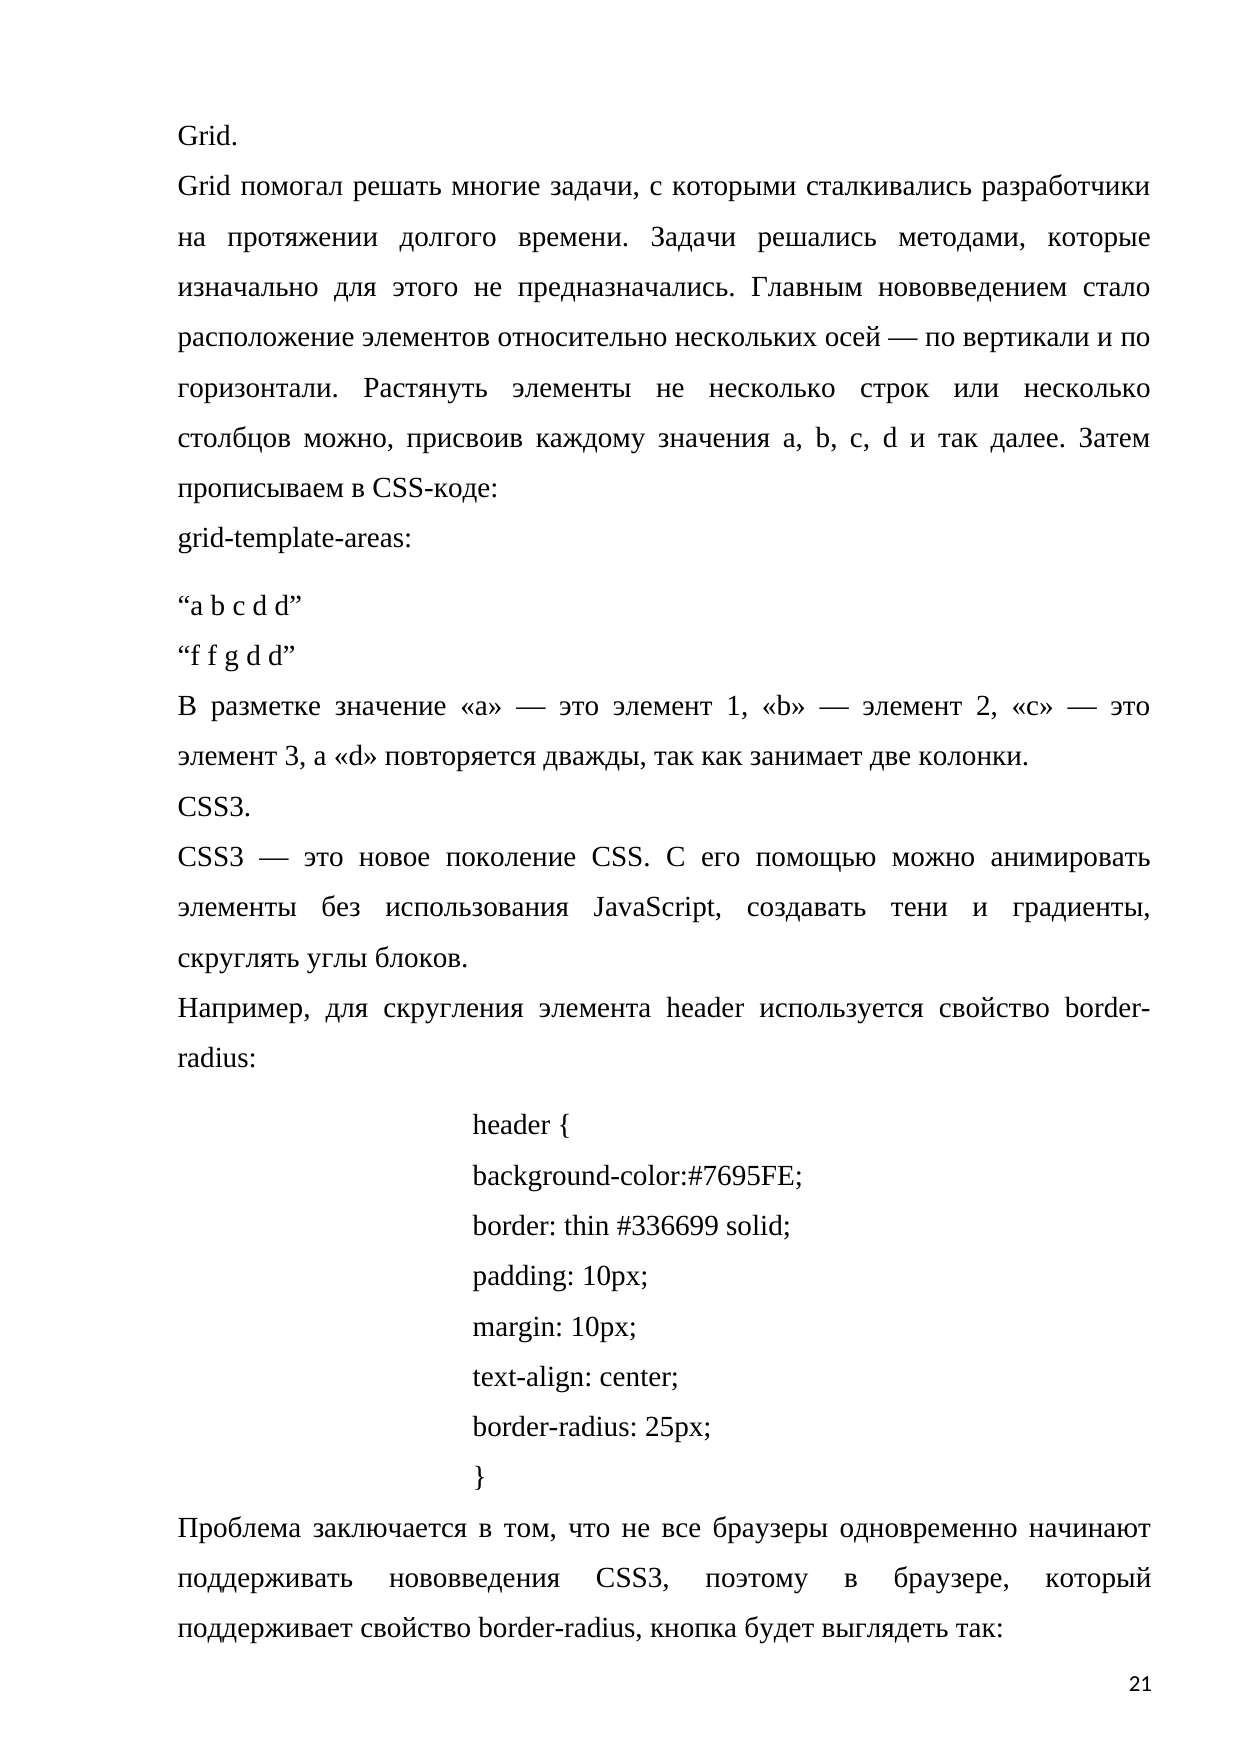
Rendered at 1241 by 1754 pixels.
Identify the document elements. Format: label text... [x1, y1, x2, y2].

text Grid помогал решать многие задачи, с которыми сталкивались разработчики на протяжении долгого времени. Задачи решались методами, которые изначально для этого не предназначались. Главным нововведением стало расположение элементов относительно нескольких осей — по вертикали и по горизонтали. Растянуть элементы не несколько строк или несколько столбцов можно, присвоив каждому значения a, b, c, d и так далее. Затем прописываем в CSS-коде: [177, 168, 1152, 504]
text Например, для скругления элемента header используется свойство border-radius: [177, 990, 1152, 1074]
text Проблема заключается в том, что не все браузеры одновременно начинают поддерживать нововведения CSS3, поэтому в браузере, который поддерживает свойство border-radius, кнопка будет выглядеть так: [177, 1510, 1152, 1644]
text В разметке значение «a» — это элемент 1, «b» — элемент 2, «c» — это элемент 3, а «d» повторяется дважды, так как занимает две колонки. [177, 688, 1152, 772]
text “a b c d d” “f f g d d” [177, 588, 1152, 671]
text grid-template-areas: [177, 521, 1152, 554]
text header { background-color:#7695FE; border: thin #336699 solid; padding: 10px; margin: 10px; text-align: center; border-radius: 25px; } [472, 1107, 1152, 1493]
text CSS3 — это новое поколение CSS. С его помощью можно анимировать элементы без использования JavaScript, создавать тени и градиенты, скруглять углы блоков. [177, 839, 1152, 973]
text CSS3. [177, 789, 1152, 822]
text Grid. [177, 118, 1152, 152]
